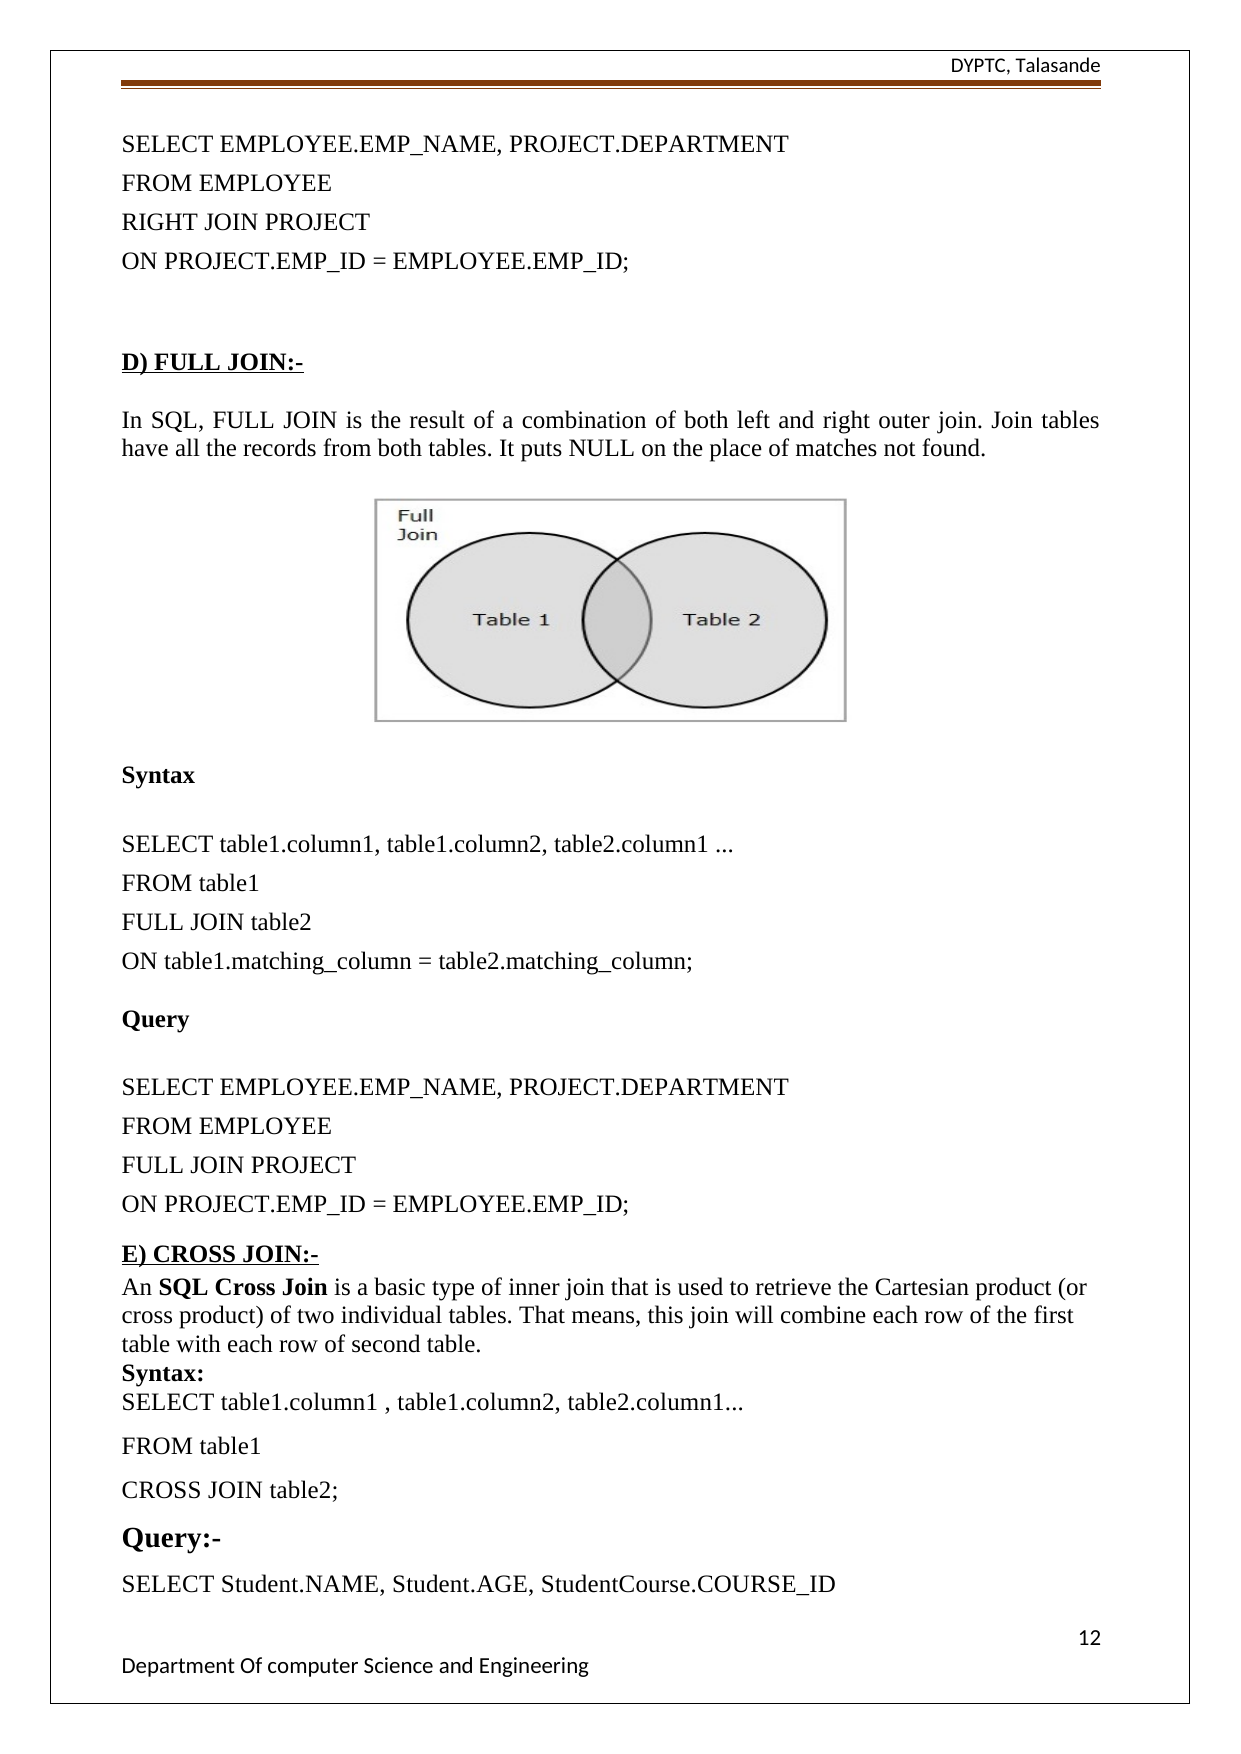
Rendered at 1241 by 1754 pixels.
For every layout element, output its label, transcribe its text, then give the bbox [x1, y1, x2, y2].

text ON PROJECT.EMP_ID = EMPLOYEE.EMP_ID; [121, 236, 1101, 275]
text Syntax [121, 761, 1101, 789]
text SELECT table1.column1, table1.column2, table2.column1 ... [121, 818, 1101, 857]
text Query:- [121, 1520, 1101, 1553]
text Query [121, 1004, 1101, 1033]
text CROSS JOIN table2; [121, 1476, 1101, 1504]
text FULL JOIN table2 [121, 897, 1101, 936]
text ON PROJECT.EMP_ID = EMPLOYEE.EMP_ID; [121, 1179, 1101, 1218]
picture [365, 491, 857, 732]
subtitle D) FULL JOIN:- [121, 343, 1101, 376]
text FULL JOIN PROJECT [121, 1140, 1101, 1179]
text In SQL, FULL JOIN is the result of a combination of both left and right outer join. Join tables have all the records from both tables. It puts NULL on the place of matches not found. [121, 405, 1101, 462]
text FROM EMPLOYEE [121, 1101, 1101, 1140]
text SELECT Student.NAME, Student.AGE, StudentCourse.COURSE_ID [121, 1569, 1101, 1598]
text FROM table1 [121, 857, 1101, 897]
text An SQL Cross Join is a basic type of inner join that is used to retrieve the Cartesian product (or cross product) of two individual tables. That means, this join will combine each row of the first table with each row of second table. [121, 1272, 1101, 1358]
text SELECT table1.column1 , table1.column2, table2.column1... [121, 1387, 1101, 1416]
text FROM EMPLOYEE [121, 158, 1101, 197]
text Syntax: [121, 1358, 1101, 1387]
text ON table1.matching_column = table2.matching_column; [121, 936, 1101, 975]
text SELECT EMPLOYEE.EMP_NAME, PROJECT.DEPARTMENT [121, 1062, 1101, 1101]
text FROM table1 [121, 1431, 1101, 1460]
text RIGHT JOIN PROJECT [121, 197, 1101, 236]
subtitle E) CROSS JOIN:- [121, 1239, 1101, 1268]
text SELECT EMPLOYEE.EMP_NAME, PROJECT.DEPARTMENT [121, 118, 1101, 158]
